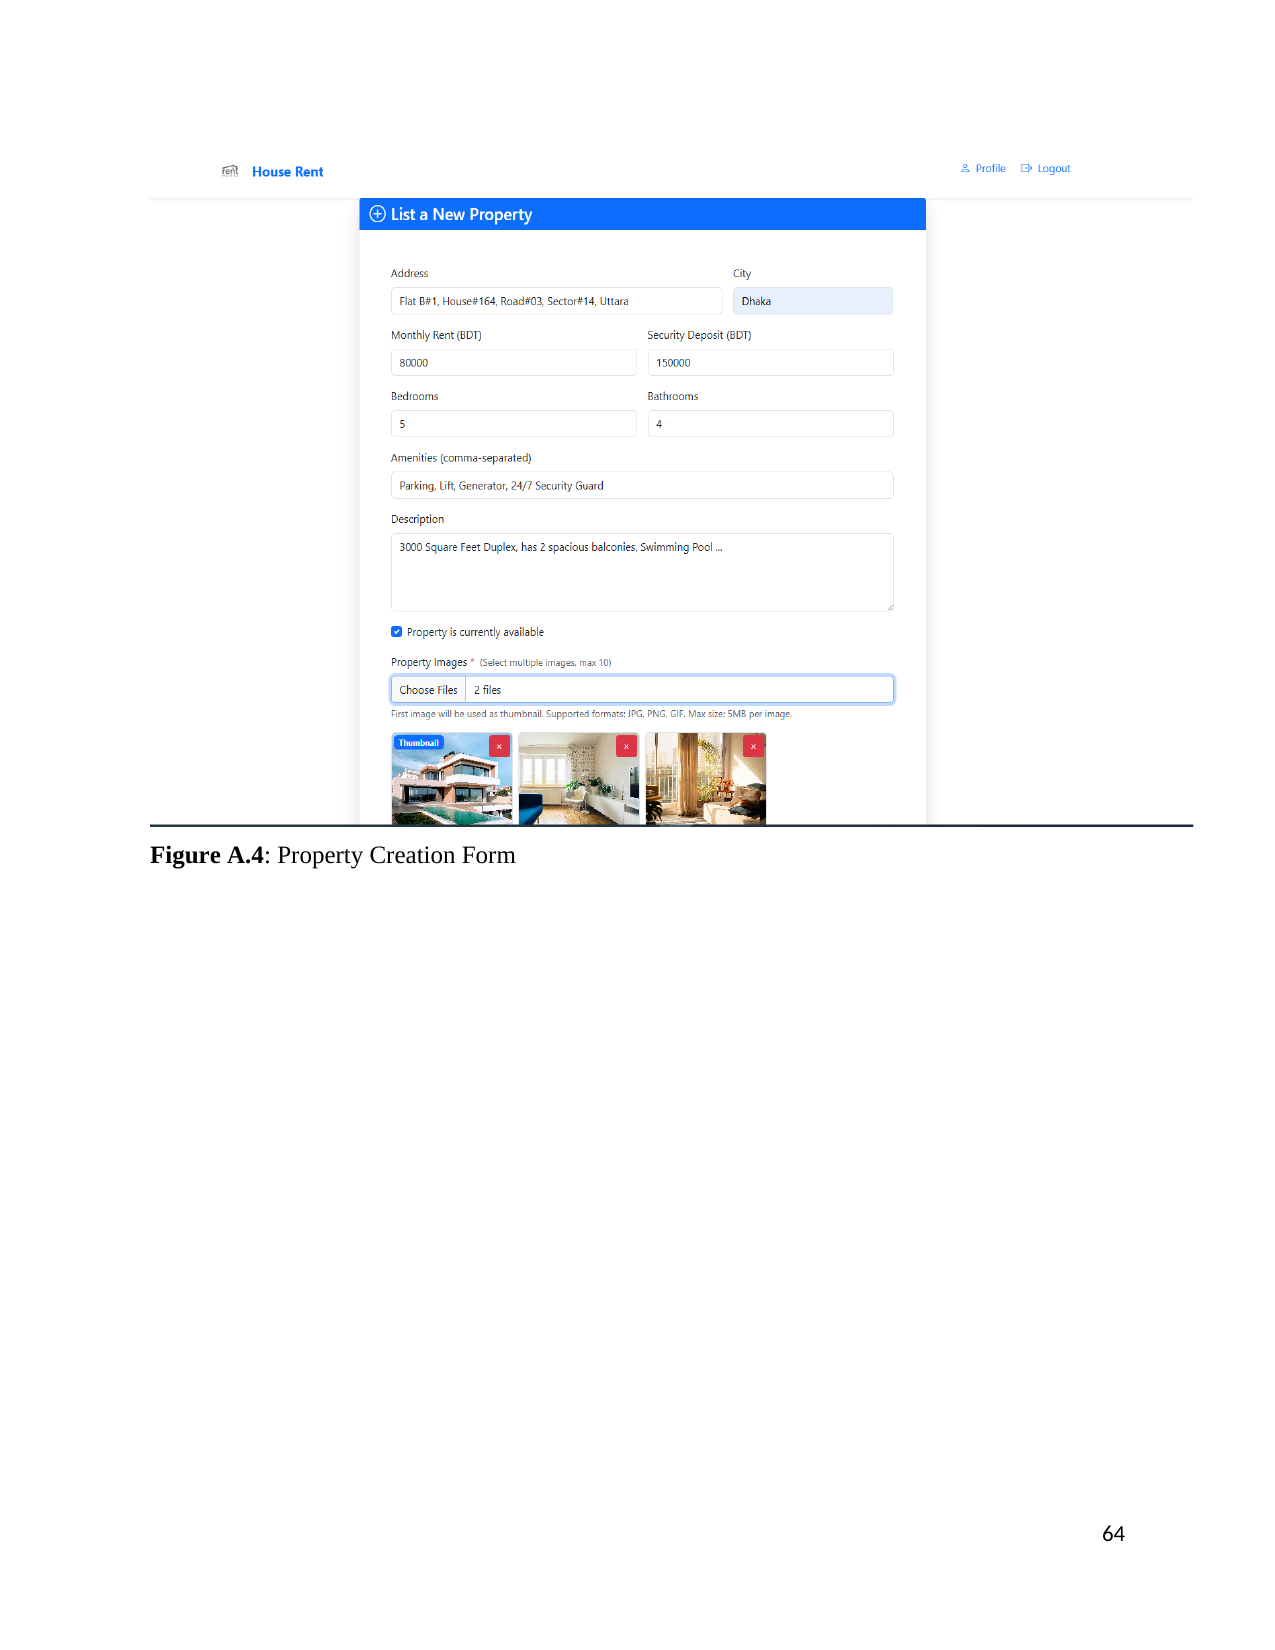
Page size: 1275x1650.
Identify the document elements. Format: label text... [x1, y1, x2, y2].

picture [150, 150, 1194, 827]
text Figure A.4: Property Creation Form [150, 841, 1125, 869]
